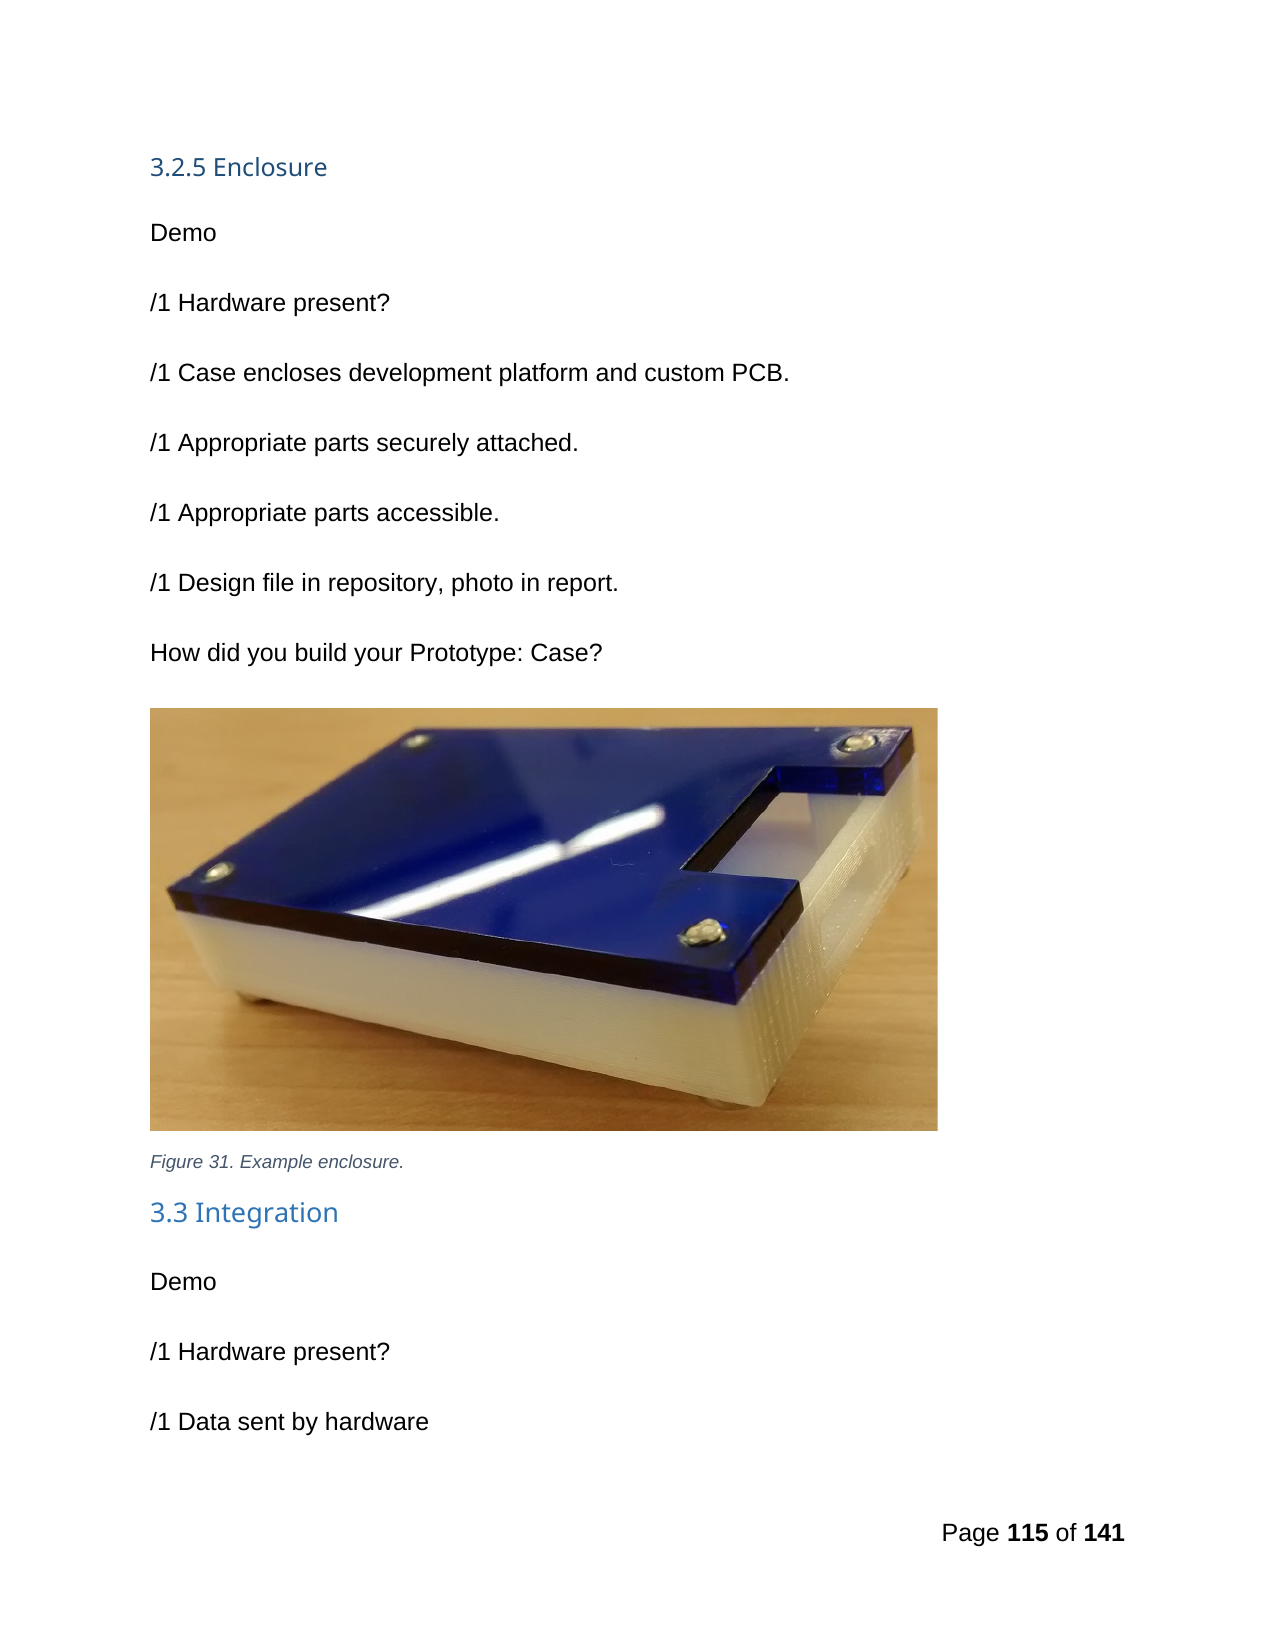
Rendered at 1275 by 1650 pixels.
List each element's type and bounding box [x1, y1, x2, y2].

picture [150, 708, 938, 1131]
